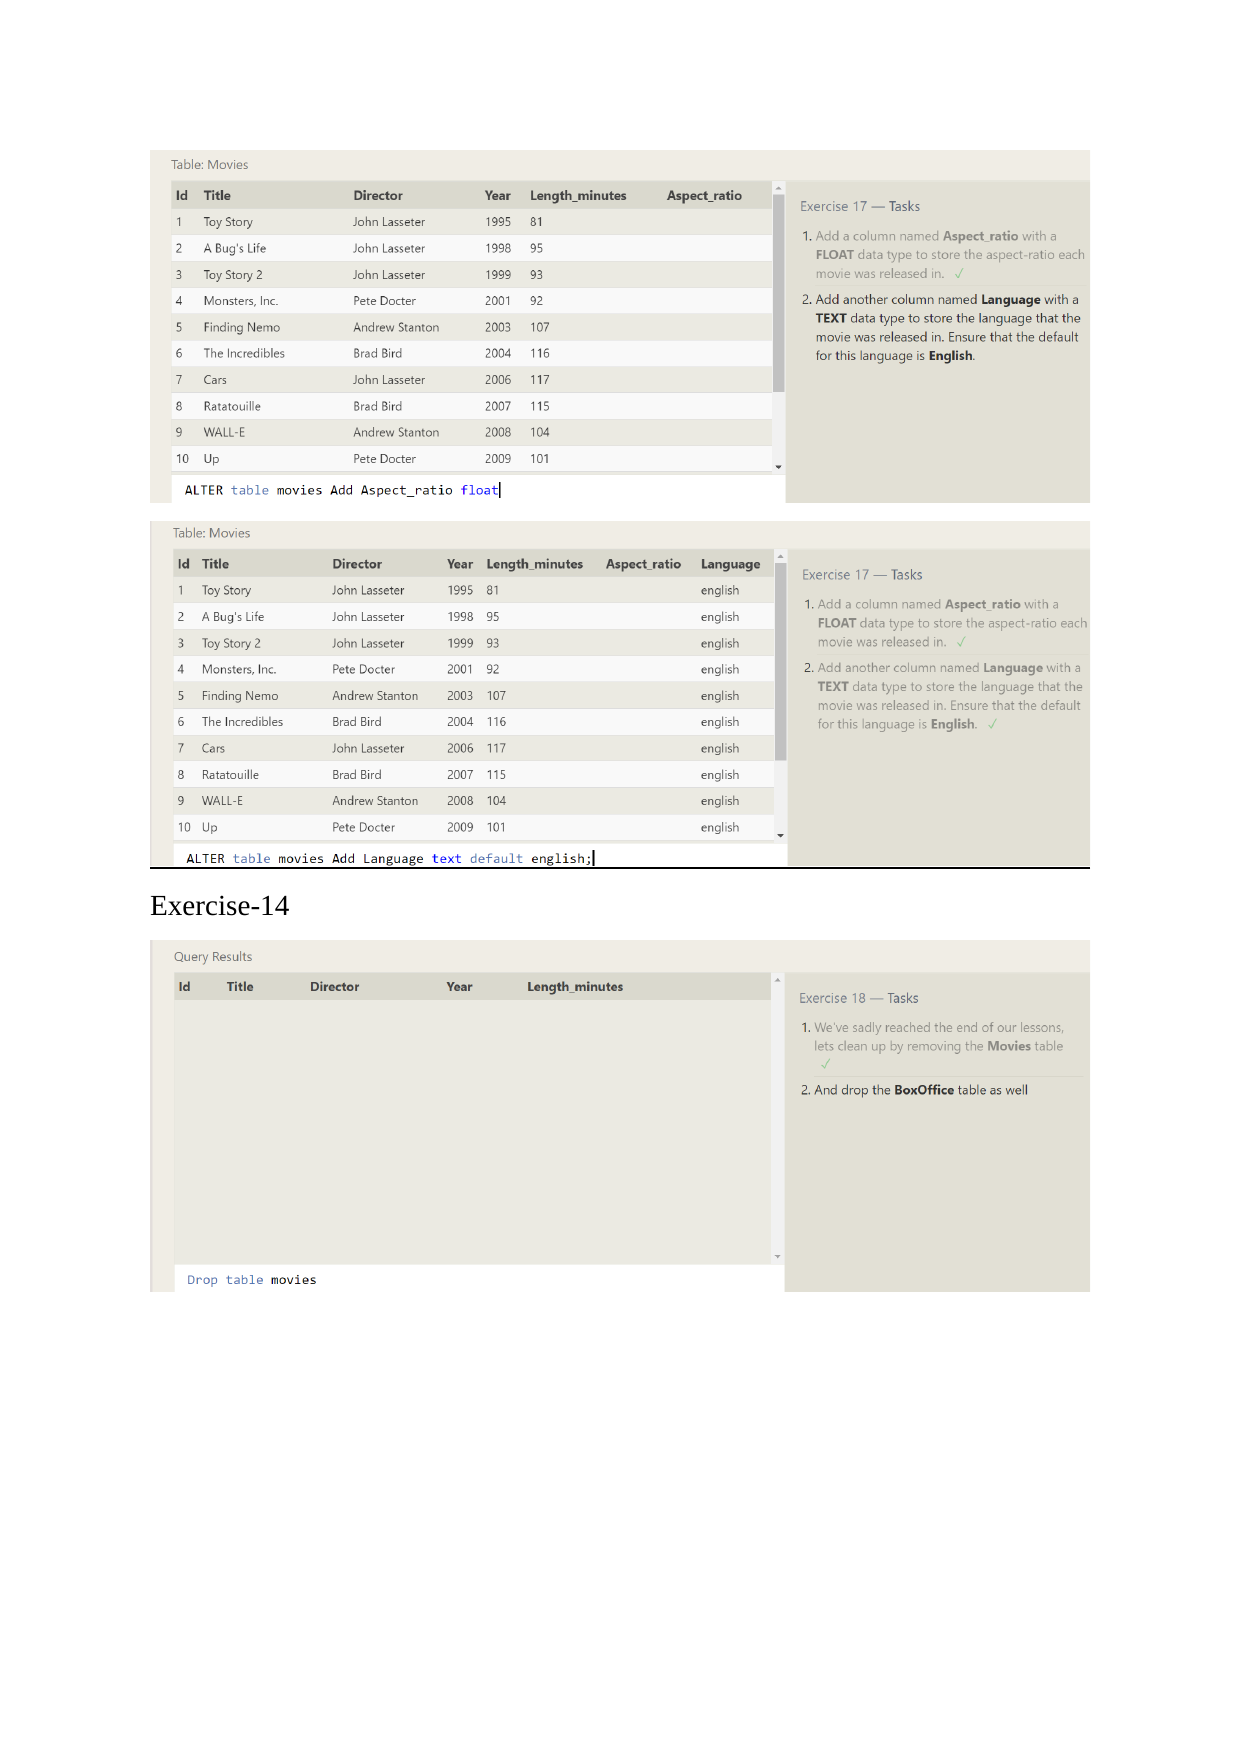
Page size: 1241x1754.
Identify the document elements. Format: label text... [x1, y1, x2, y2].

picture [150, 521, 1091, 866]
text Exercise-14 [150, 888, 1090, 921]
picture [150, 940, 1091, 1292]
picture [150, 150, 1091, 503]
